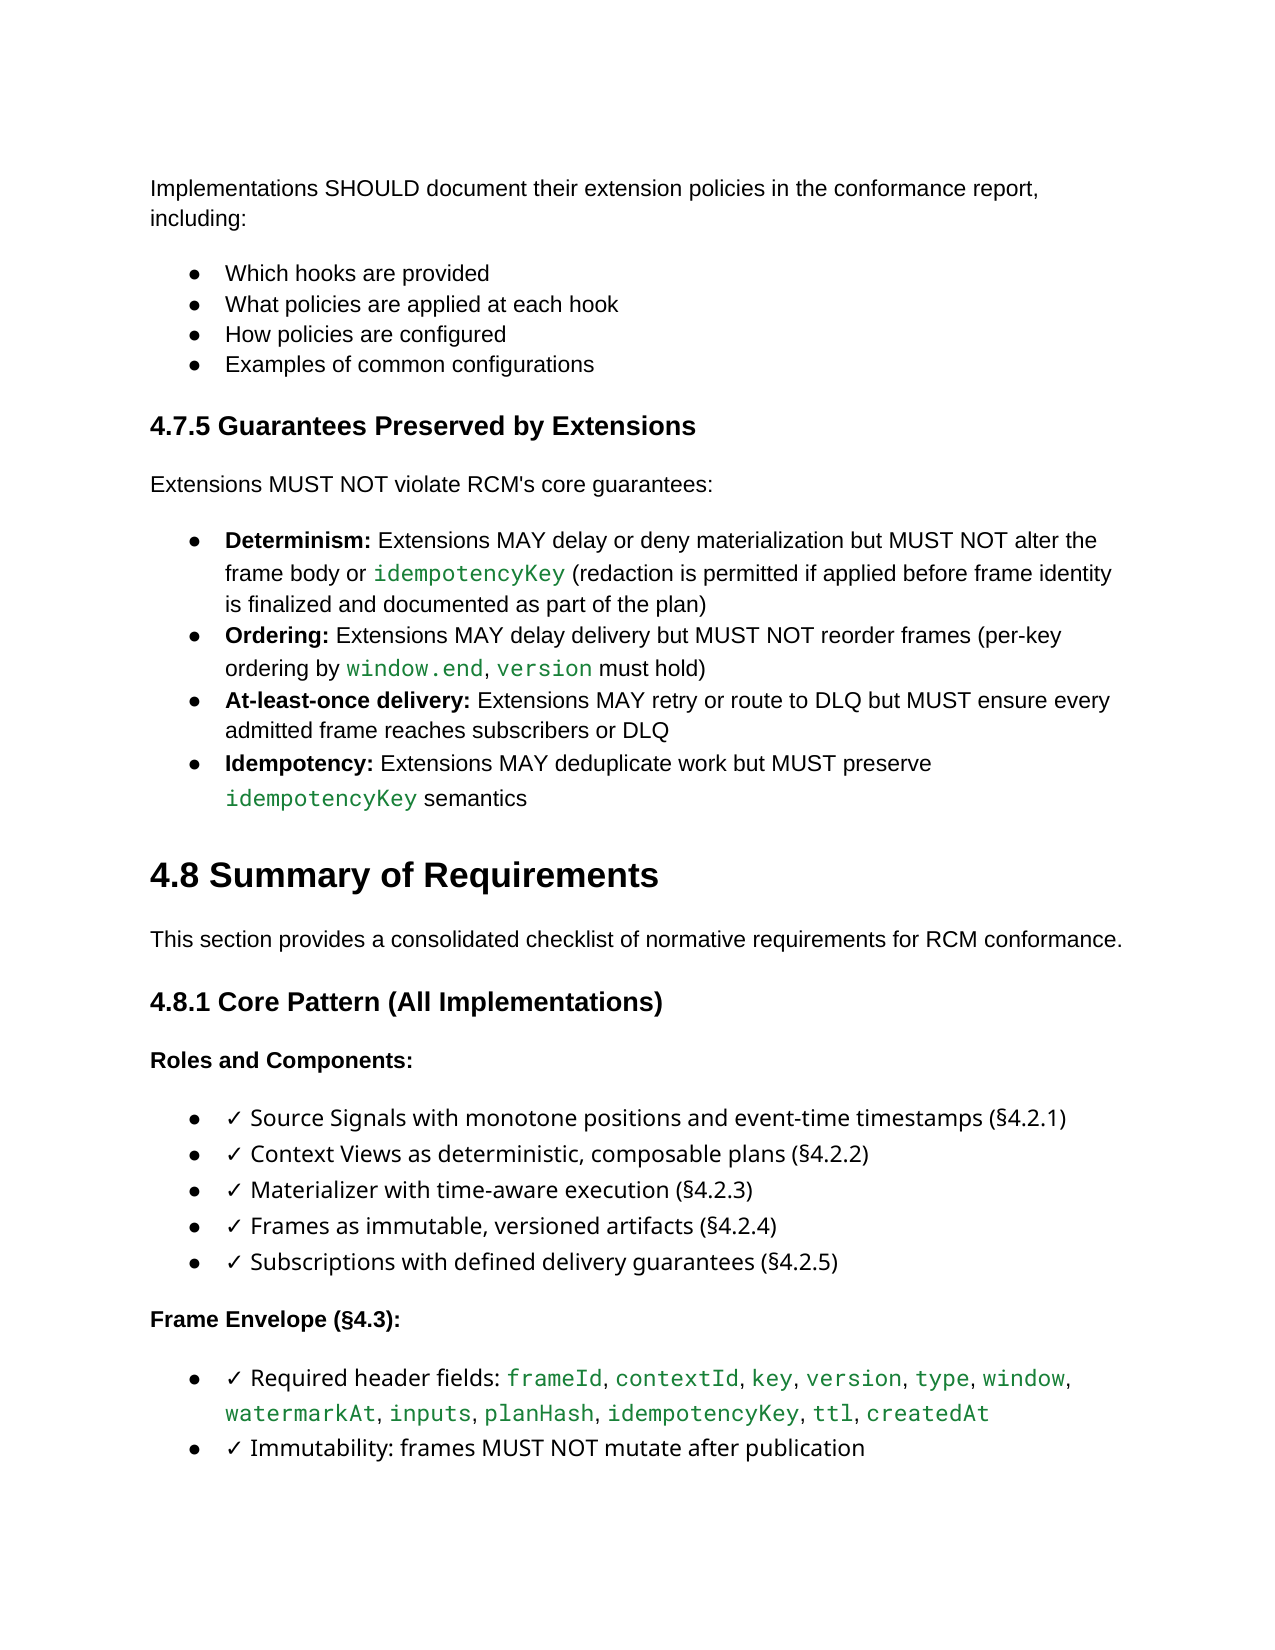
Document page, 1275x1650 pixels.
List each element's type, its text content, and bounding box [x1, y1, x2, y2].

text Implementations SHOULD document their extension policies in the conformance report, including: [150, 175, 1125, 232]
list Ordering: Extensions MAY delay delivery but MUST NOT reorder frames (per-key ordering by window.end, version must hold) [187, 622, 1125, 683]
list ✓ Source Signals with monotone positions and event-time timestamps (§4.2.1) [187, 1102, 1125, 1133]
list Idempotency: Extensions MAY deduplicate work but MUST preserve idempotencyKey semantics [187, 748, 1125, 812]
text This section provides a consolidated checklist of normative requirements for RCM conformance. [150, 926, 1125, 953]
subtitle 4.8.1 Core Pattern (All Implementations) [150, 986, 1125, 1017]
list Determinism: Extensions MAY delay or deny materialization but MUST NOT alter the frame body or idempotencyKey (redaction is permitted if applied before frame identity is finalized and documented as part of the plan) [187, 527, 1125, 618]
list ✓ Context Views as deterministic, composable plans (§4.2.2) [187, 1138, 1125, 1169]
text Extensions MUST NOT violate RCM's core guarantees: [150, 471, 1125, 498]
text Roles and Components: [150, 1047, 1125, 1073]
list ✓ Required header fields: frameId, contextId, key, version, type, window, watermarkAt, inputs, planHash, idempotencyKey, ttl, createdAt [187, 1362, 1125, 1428]
list ✓ Frames as immutable, versioned artifacts (§4.2.4) [187, 1209, 1125, 1241]
list ✓ Immutability: frames MUST NOT mutate after publication [187, 1432, 1125, 1463]
list How policies are configured [187, 321, 1125, 347]
list Which hooks are provided [187, 260, 1125, 287]
subtitle 4.7.5 Guarantees Preserved by Extensions [150, 410, 1125, 442]
list What policies are applied at each hook [187, 291, 1125, 317]
list ✓ Materializer with time-aware execution (§4.2.3) [187, 1174, 1125, 1205]
list ✓ Subscriptions with defined delivery guarantees (§4.2.5) [187, 1246, 1125, 1277]
subtitle 4.8 Summary of Requirements [150, 854, 1125, 895]
list At-least-once delivery: Extensions MAY retry or route to DLQ but MUST ensure every admitted frame reaches subscribers or DLQ [187, 687, 1125, 744]
list Examples of common configurations [187, 351, 1125, 377]
text Frame Envelope (§4.3): [150, 1306, 1125, 1333]
